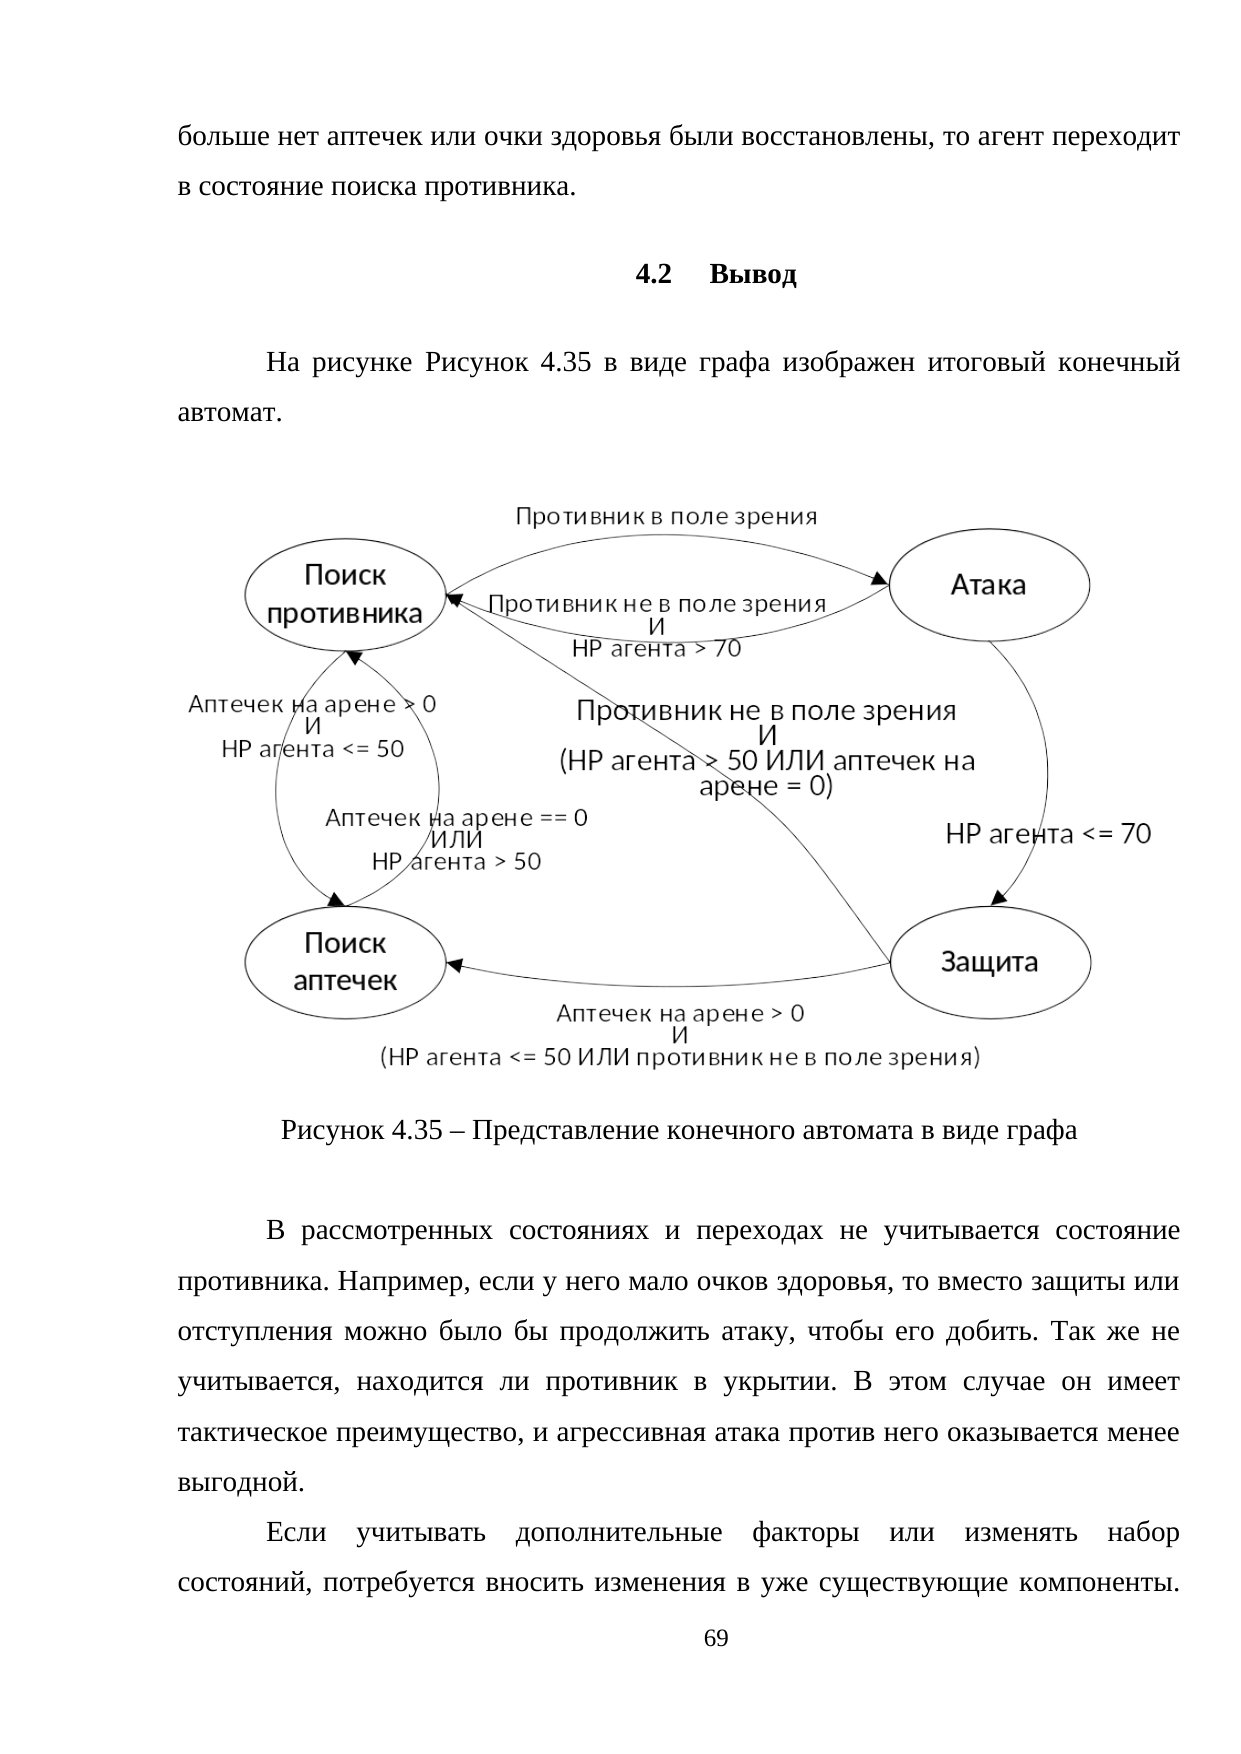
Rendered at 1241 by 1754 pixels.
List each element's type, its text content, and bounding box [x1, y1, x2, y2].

text В рассмотренных состояниях и переходах не учитывается состояние противника. Например, если у него мало очков здоровья, то вместо защиты или отступления можно было бы продолжить атаку, чтобы его добить. Так же не учитывается, находится ли противник в укрытии. В этом случае он имеет тактическое преимущество, и агрессивная атака против него оказывается менее выгодной. [177, 1212, 1181, 1497]
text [177, 1514, 1181, 1598]
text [177, 118, 1181, 202]
subtitle Вывод [177, 256, 1181, 290]
